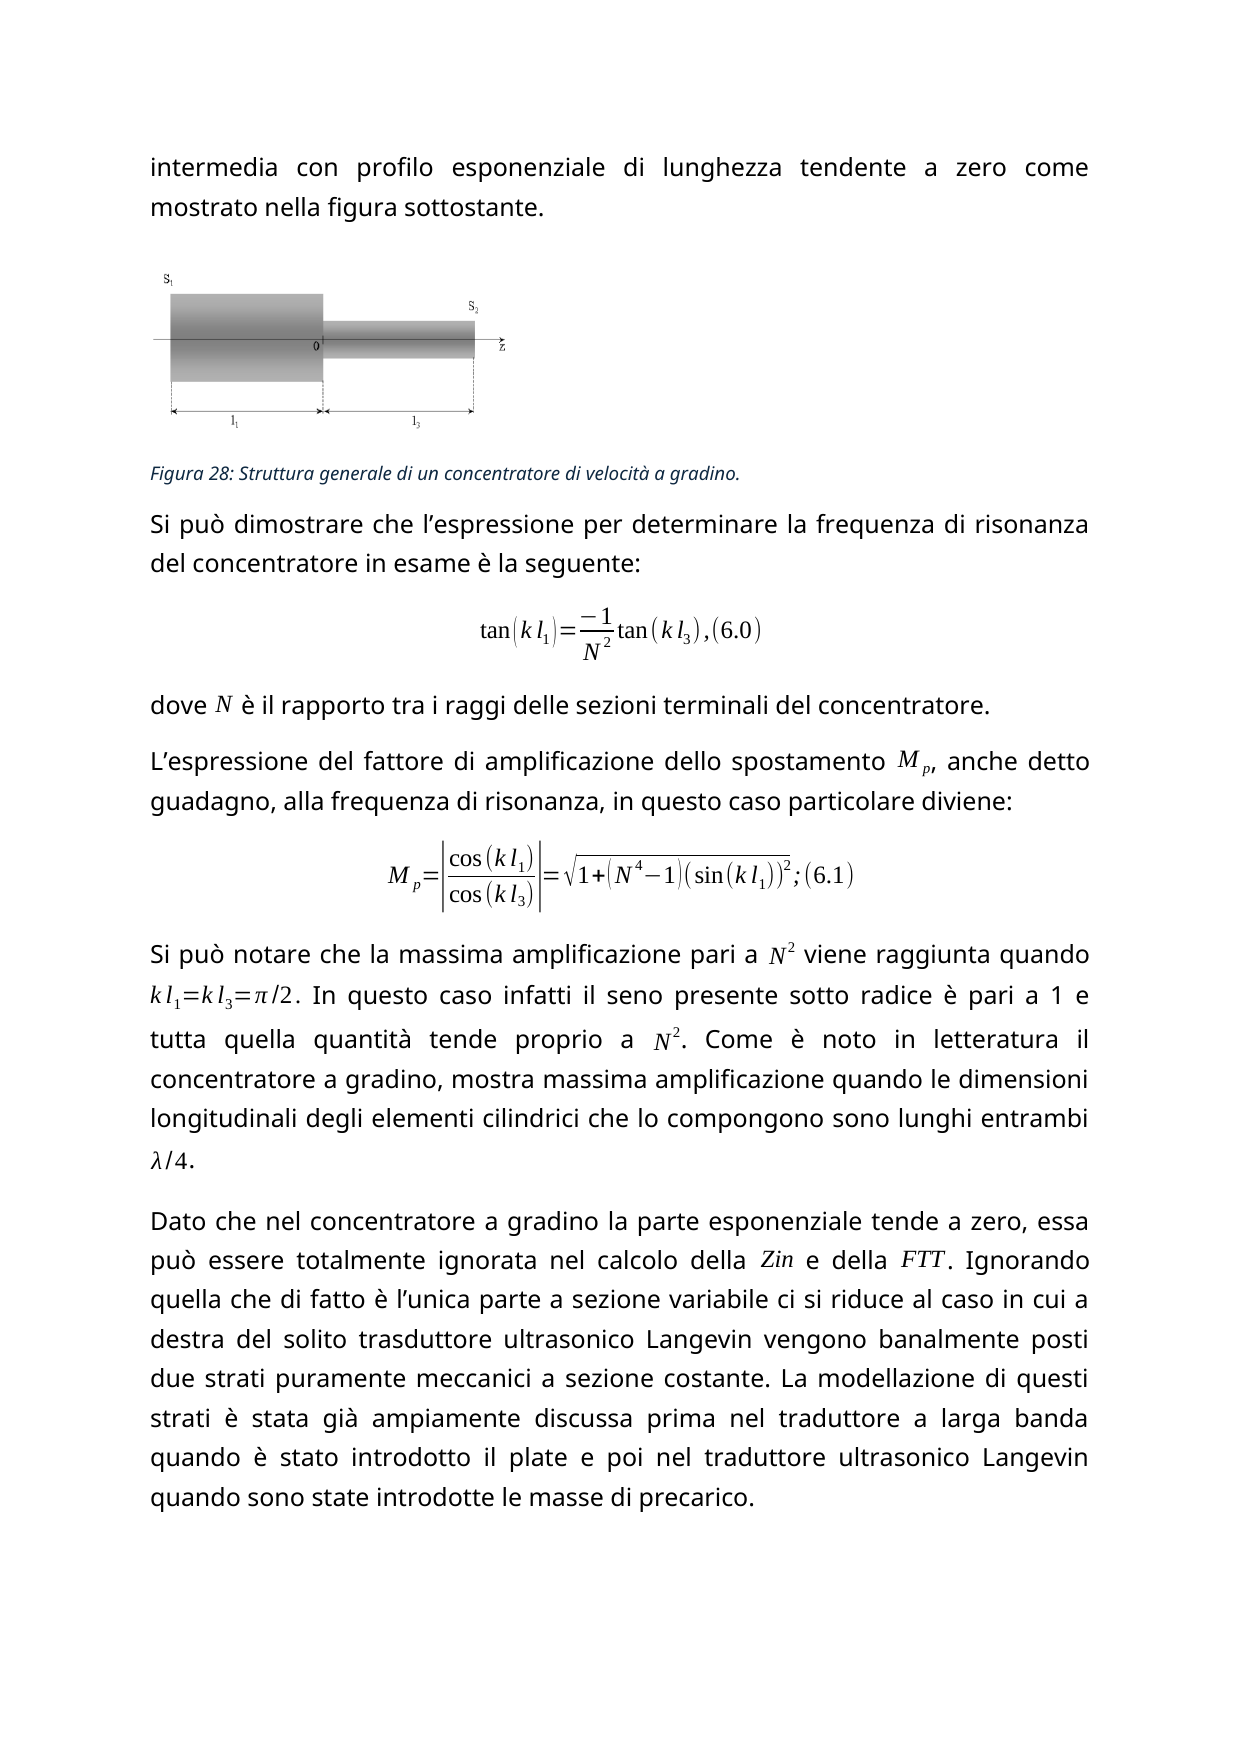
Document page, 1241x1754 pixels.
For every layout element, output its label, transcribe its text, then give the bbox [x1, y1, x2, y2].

text dove è il rapporto tra i raggi delle sezioni terminali del concentratore. [150, 688, 1090, 722]
text L’espressione del fattore di amplificazione dello spostamento , anche detto guadagno, alla frequenza di risonanza, in questo caso particolare diviene: [150, 744, 1090, 817]
text Si può dimostrare che l’espressione per determinare la frequenza di risonanza del concentratore in esame è la seguente: [150, 507, 1090, 580]
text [150, 150, 1090, 223]
text Si può notare che la massima amplificazione pari a viene raggiunta quando In questo caso infatti il seno presente sotto radice è pari a 1 e tutta quella quantità tende proprio a . Come è noto in letteratura il concentratore a gradino, mostra massima amplificazione quando le dimensioni longitudinali degli elementi cilindrici che lo compongono sono lunghi entrambi . [150, 937, 1090, 1181]
text Dato che nel concentratore a gradino la parte esponenziale tende a zero, essa può essere totalmente ignorata nel calcolo della e della . Ignorando quella che di fatto è l’unica parte a sezione variabile ci si riduce al caso in cui a destra del solito trasduttore ultrasonico Langevin vengono banalmente posti due strati puramente meccanici a sezione costante. La modellazione di questi strati è stata già ampiamente discussa prima nel traduttore a larga banda quando è stato introdotto il plate e poi nel traduttore ultrasonico Langevin quando sono state introdotte le masse di precarico. [150, 1203, 1090, 1514]
picture [150, 245, 522, 438]
text Figura 28: Struttura generale di un concentratore di velocità a gradino. [150, 460, 1090, 486]
